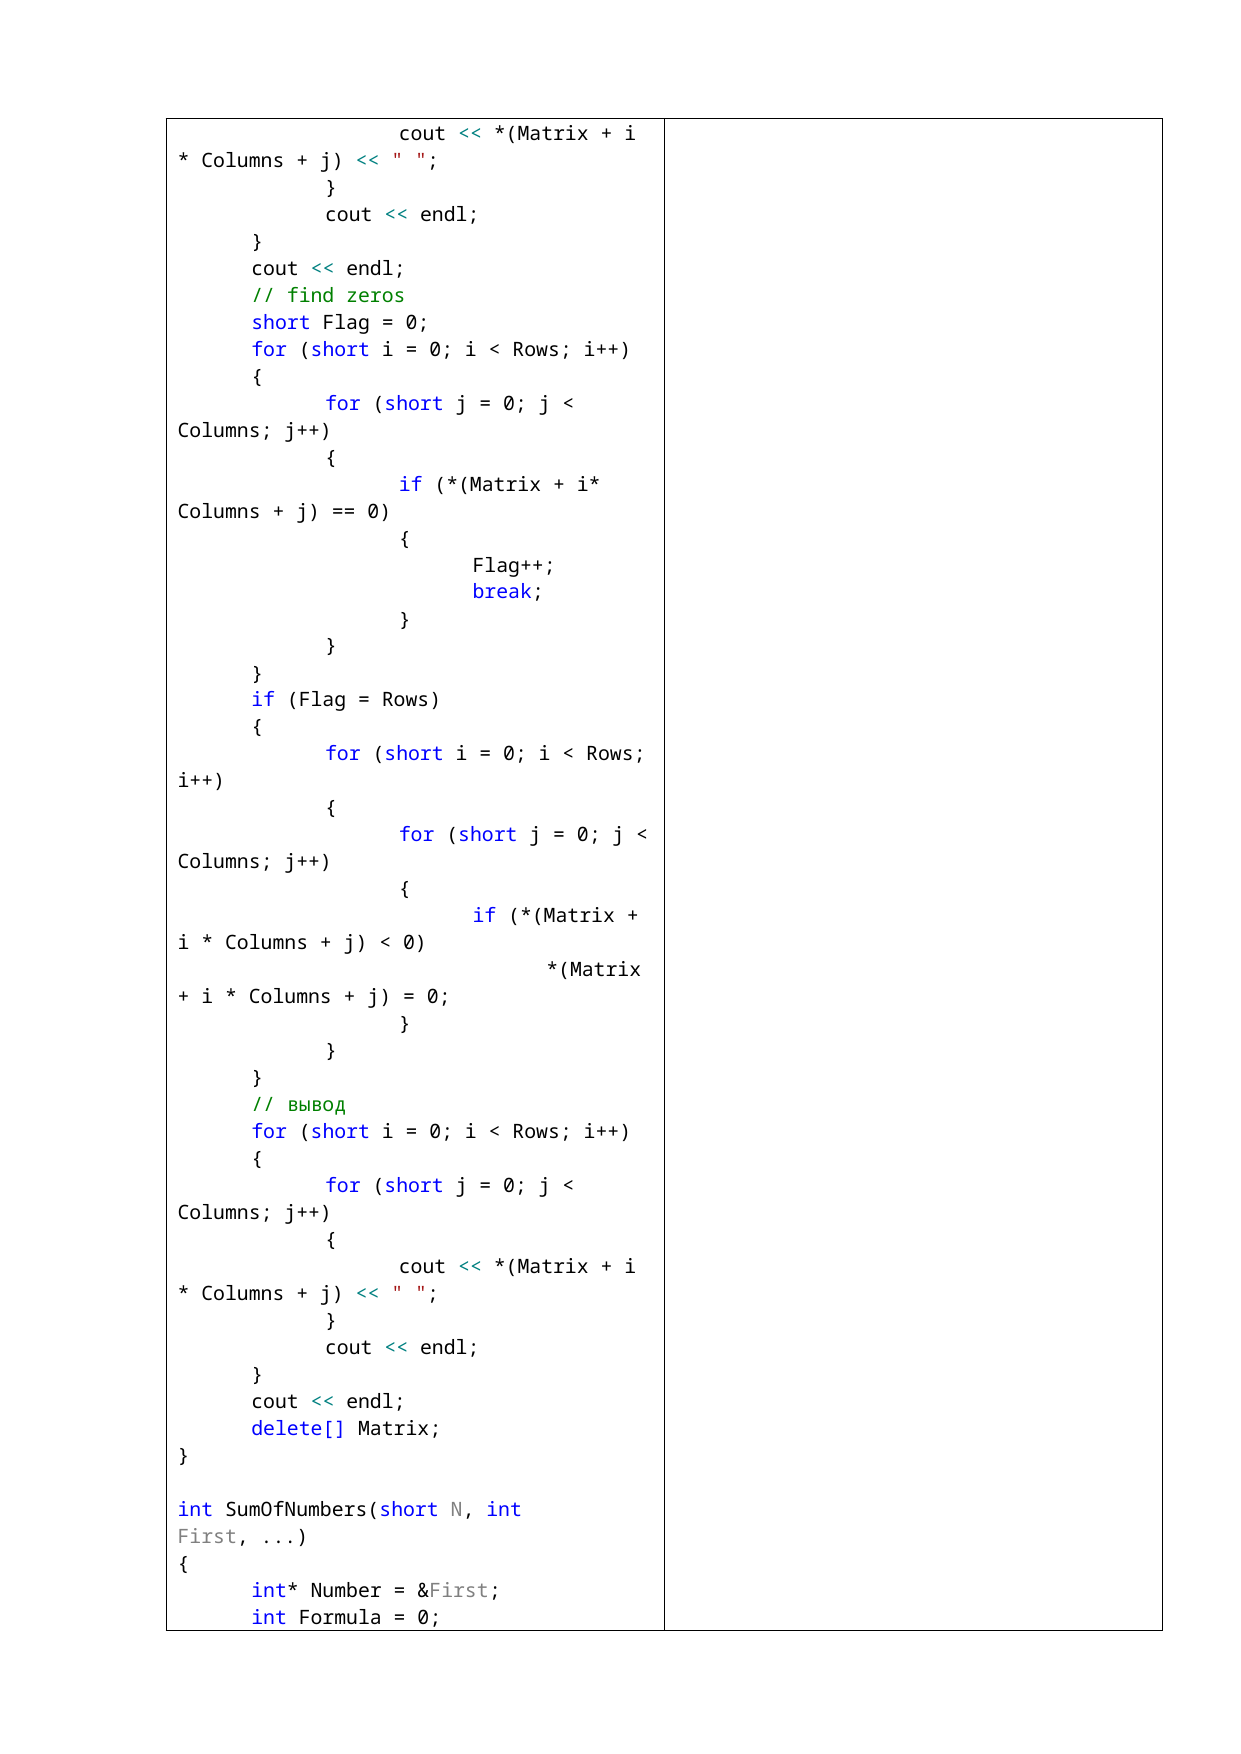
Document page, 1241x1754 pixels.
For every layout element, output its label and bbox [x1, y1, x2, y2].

table_header [167, 119, 664, 1630]
table_header [665, 119, 1162, 1630]
